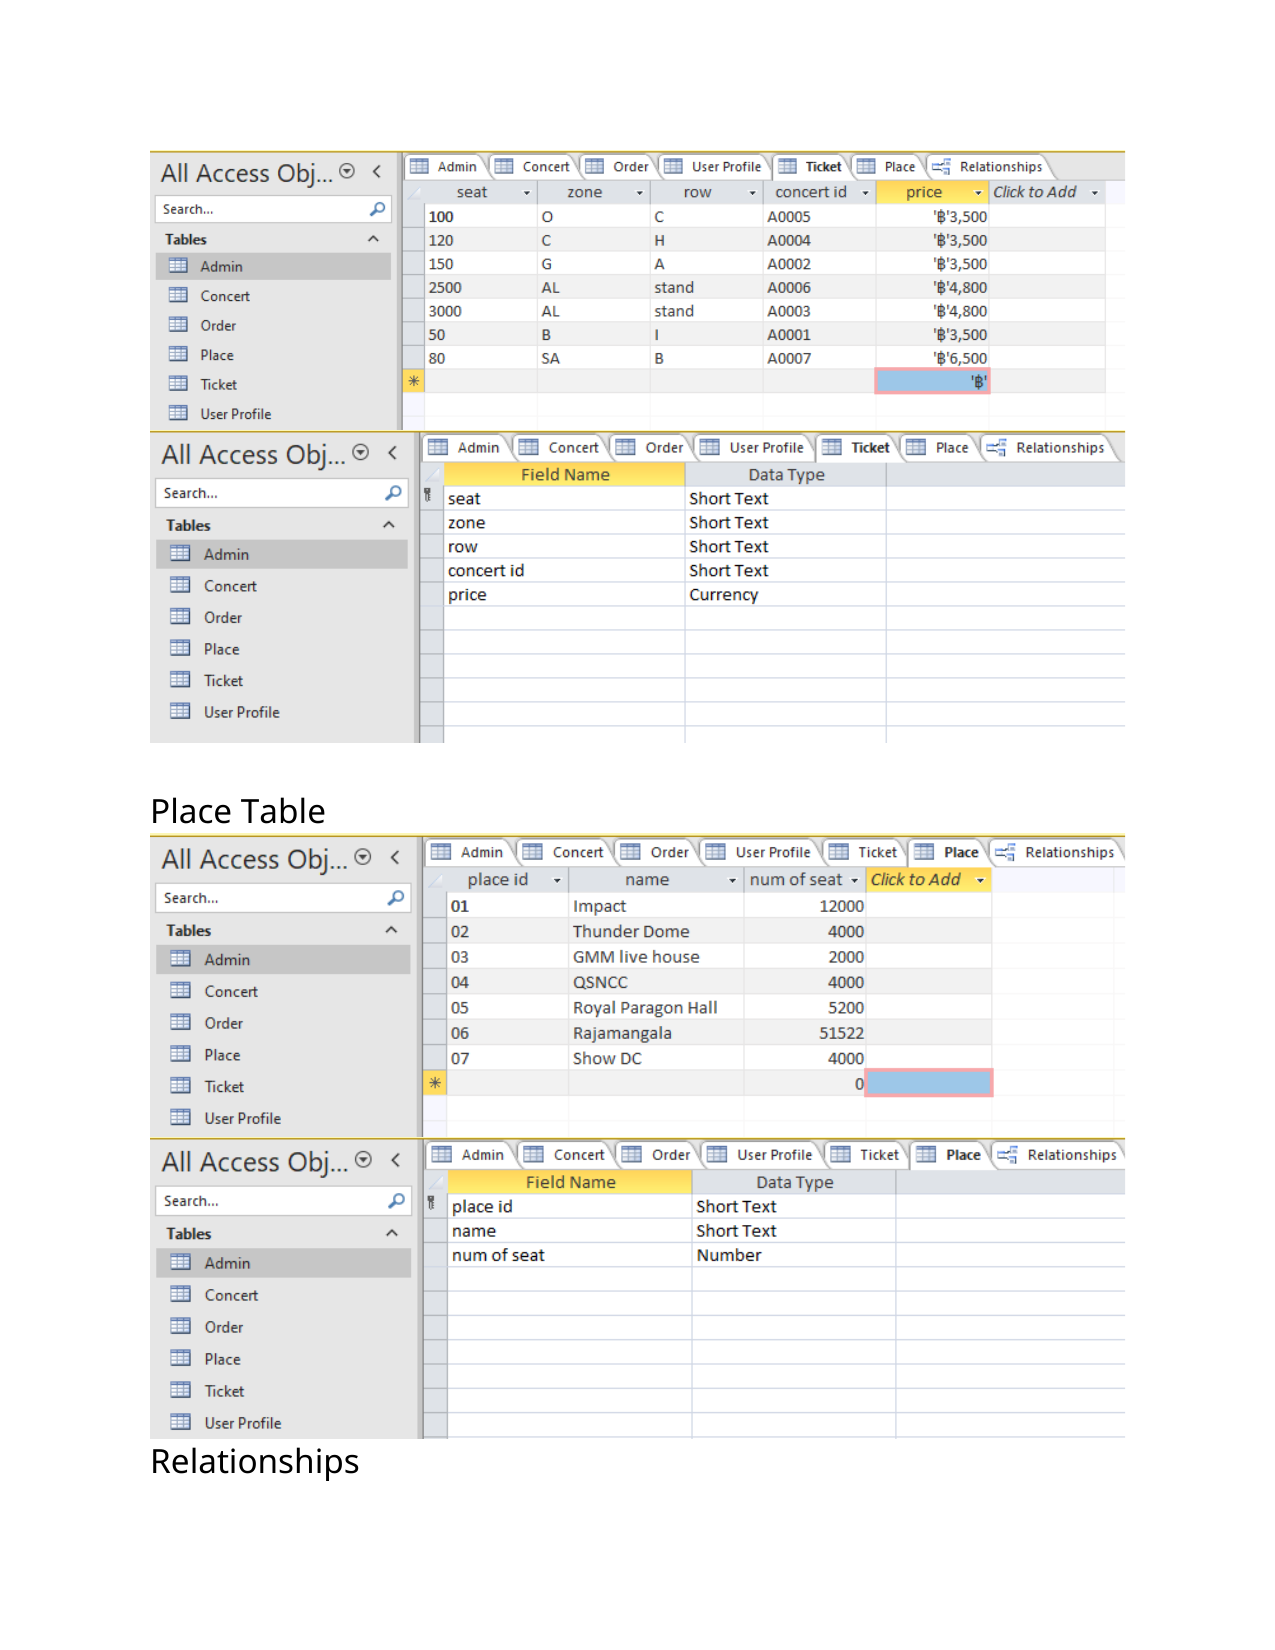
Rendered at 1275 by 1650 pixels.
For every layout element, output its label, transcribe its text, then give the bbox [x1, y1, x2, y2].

picture [150, 150, 1125, 743]
text Place Table [150, 788, 1125, 833]
text Relationships [150, 1439, 1125, 1484]
picture [150, 833, 1125, 1439]
